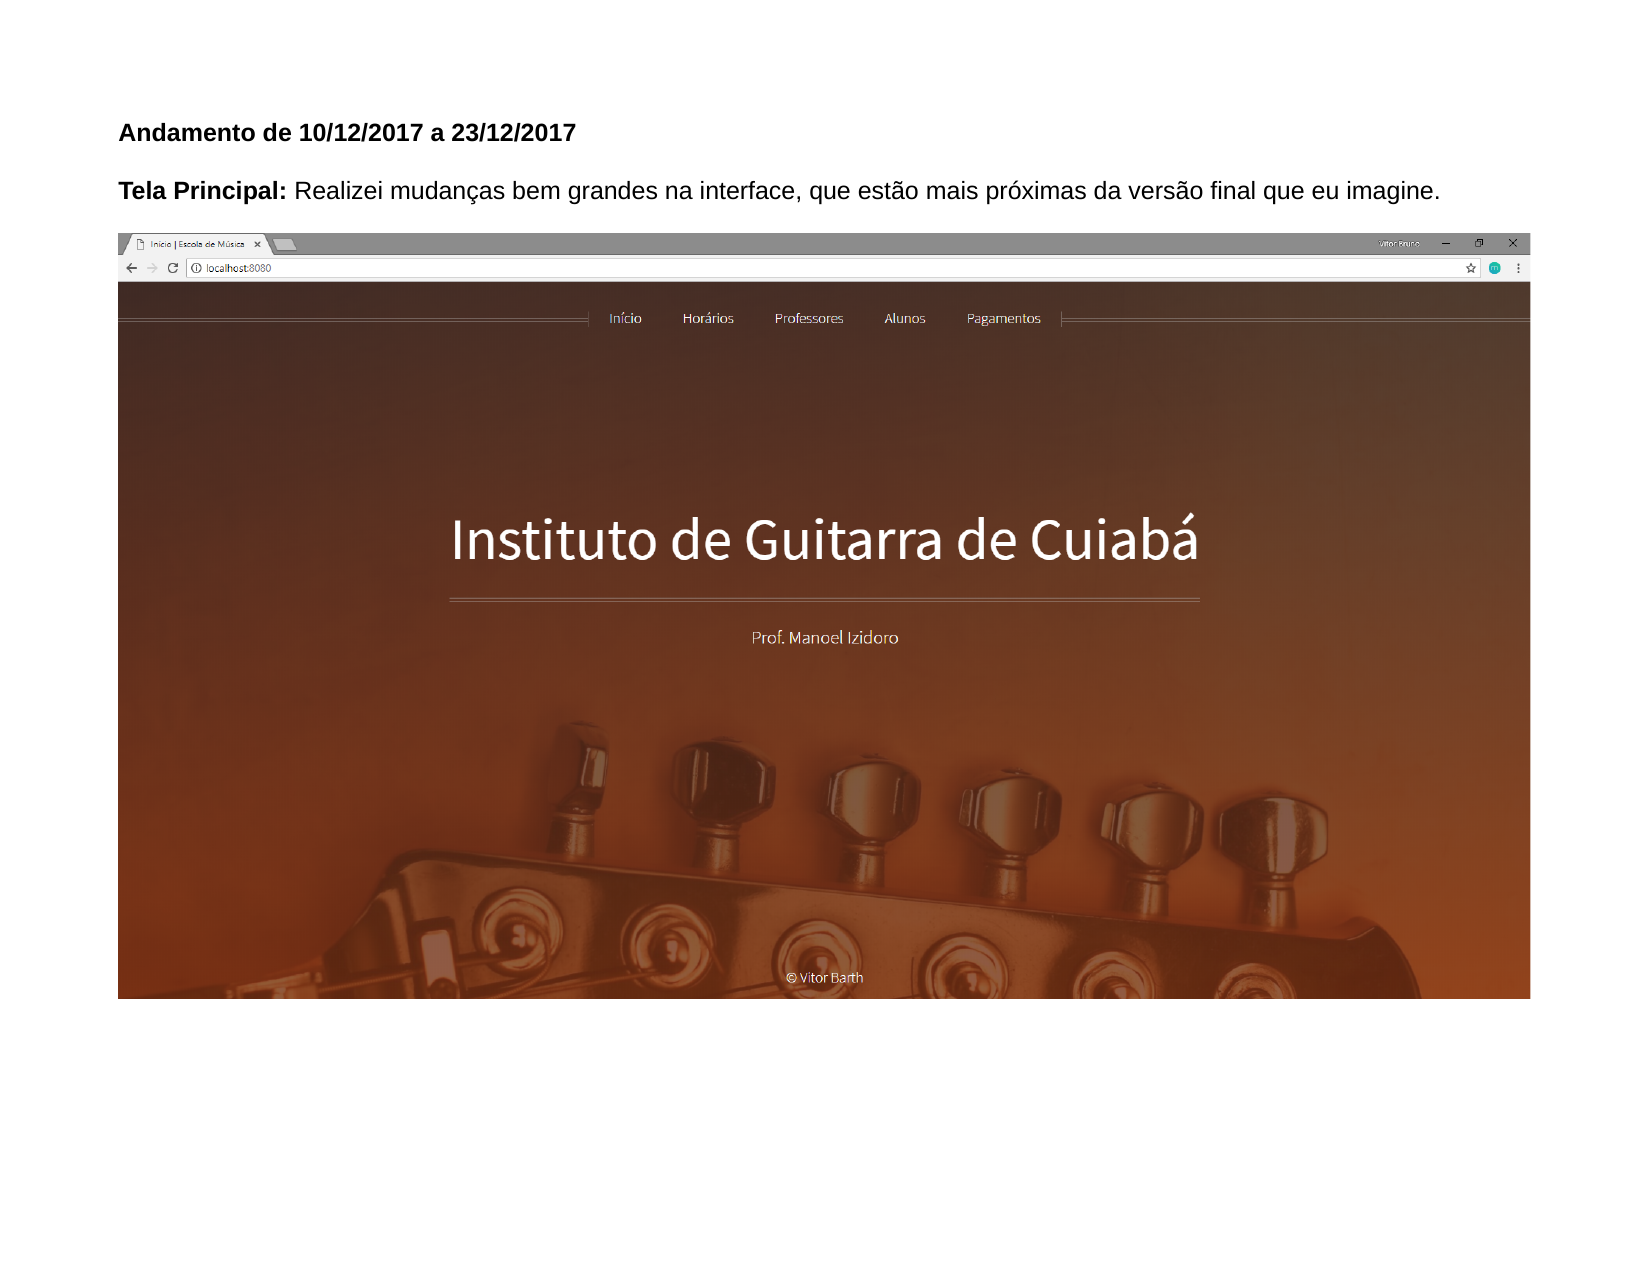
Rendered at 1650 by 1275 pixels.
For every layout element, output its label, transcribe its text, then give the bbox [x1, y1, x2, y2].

text Tela Principal: Realizei mudanças bem grandes na interface, que estão mais próximas da versão final que eu imagine. [118, 176, 1532, 204]
picture [118, 233, 1531, 999]
text Andamento de 10/12/2017 a 23/12/2017 [118, 118, 1532, 147]
